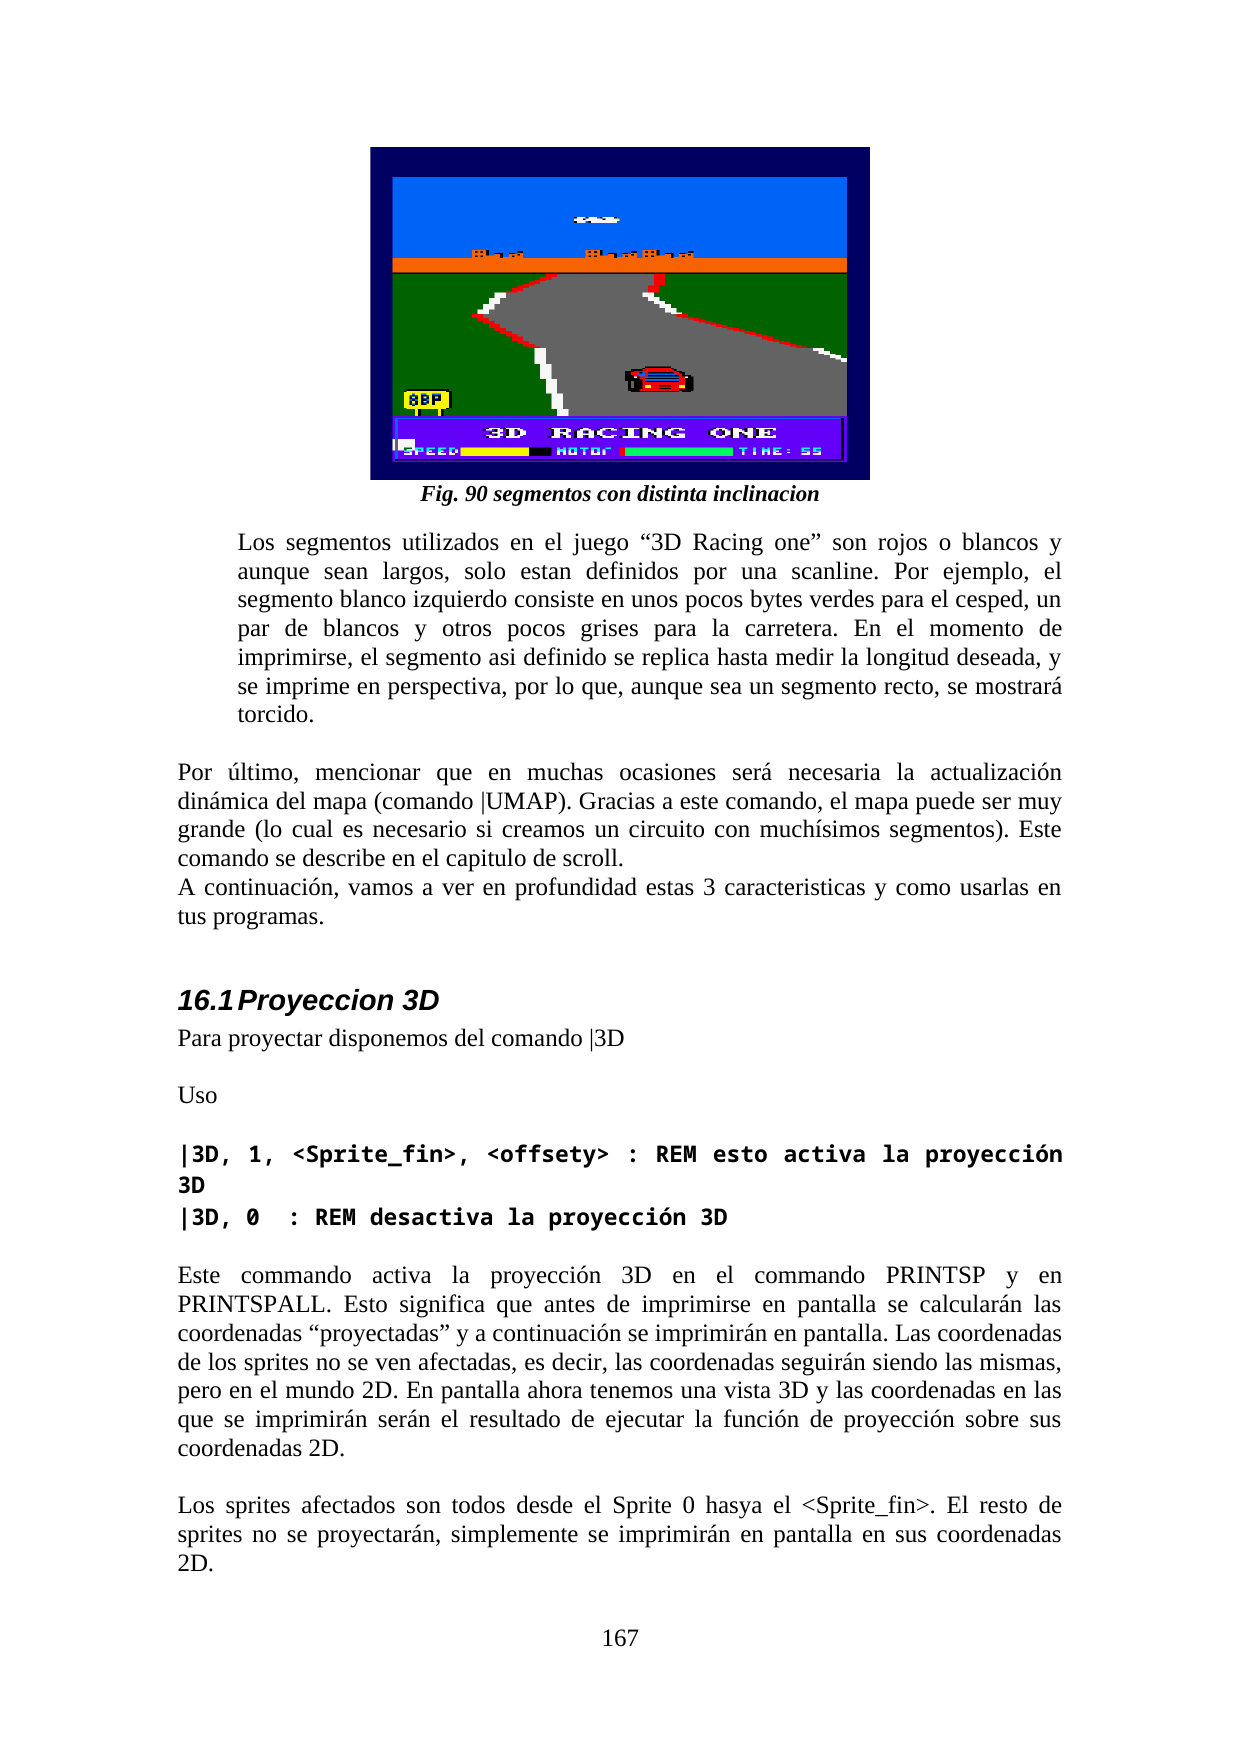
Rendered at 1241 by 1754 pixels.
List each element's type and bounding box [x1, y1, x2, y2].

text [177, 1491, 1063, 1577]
picture [370, 147, 870, 480]
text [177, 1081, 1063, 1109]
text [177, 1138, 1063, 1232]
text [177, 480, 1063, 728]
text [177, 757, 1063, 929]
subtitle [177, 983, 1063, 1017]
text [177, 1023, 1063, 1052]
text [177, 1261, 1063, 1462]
